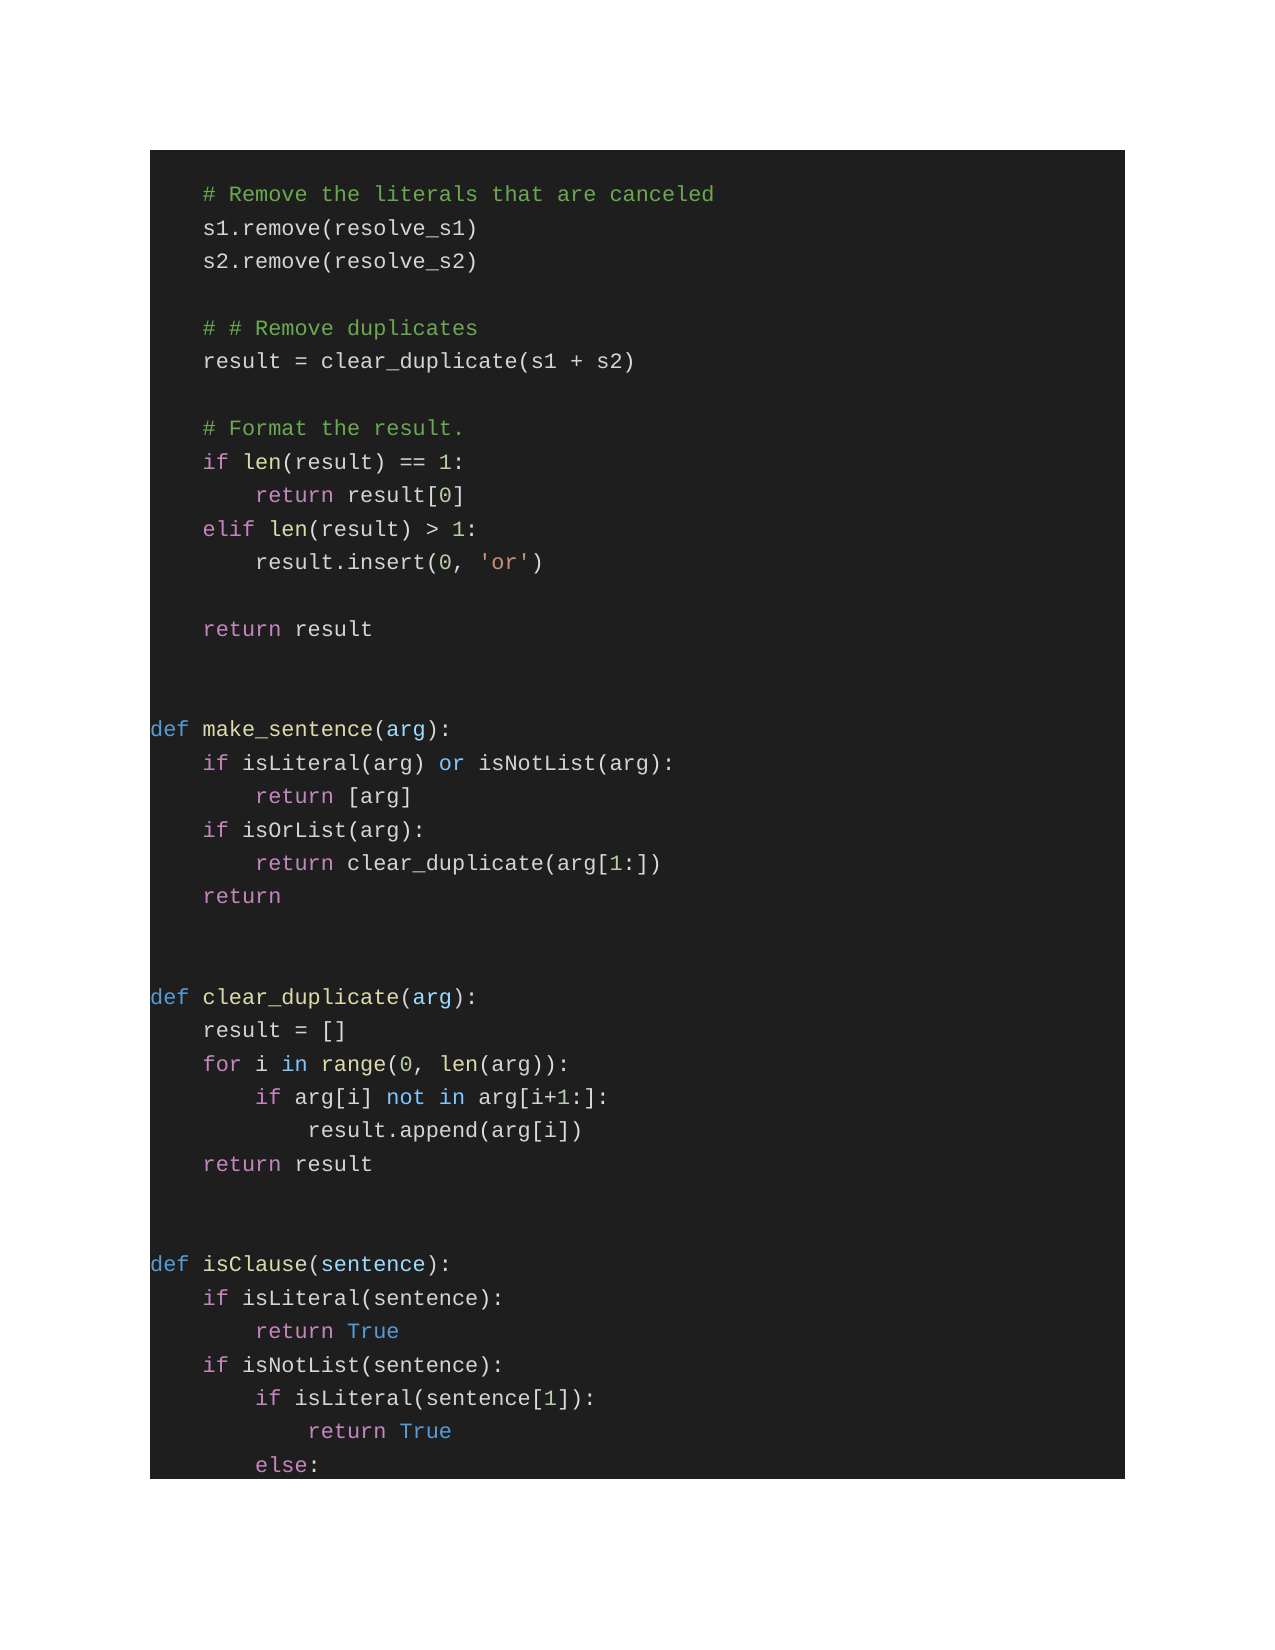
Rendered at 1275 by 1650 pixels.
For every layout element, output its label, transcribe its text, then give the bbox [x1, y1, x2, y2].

text result = clear_duplicate(s1 + s2) [150, 351, 1125, 375]
text if isOrList(arg): [150, 819, 1125, 843]
text else: [150, 1454, 1125, 1479]
text if arg[i] not in arg[i+1:]: [150, 1086, 1125, 1111]
text return True [150, 1421, 1125, 1445]
text return result [150, 1153, 1125, 1178]
text # Format the result. [150, 417, 1125, 442]
text def make_sentence(arg): [150, 718, 1125, 743]
text for i in range(0, len(arg)): [150, 1053, 1125, 1078]
text def isClause(sentence): [150, 1253, 1125, 1278]
text return [arg] [150, 785, 1125, 810]
text return result [150, 618, 1125, 643]
text result.append(arg[i]) [150, 1120, 1125, 1144]
text s2.remove(resolve_s2) [150, 250, 1125, 275]
text def clear_duplicate(arg): [150, 986, 1125, 1011]
text return result[0] [150, 484, 1125, 509]
text return clear_duplicate(arg[1:]) [150, 852, 1125, 877]
text return [150, 886, 1125, 910]
text if len(result) == 1: [150, 451, 1125, 476]
text result.insert(0, 'or') [150, 551, 1125, 576]
text # # Remove duplicates [150, 317, 1125, 342]
text # Remove the literals that are canceled [150, 183, 1125, 208]
text return True [150, 1320, 1125, 1345]
text result = [] [150, 1019, 1125, 1044]
text s1.remove(resolve_s1) [150, 217, 1125, 242]
text if isNotList(sentence): [150, 1354, 1125, 1378]
text elif len(result) > 1: [150, 518, 1125, 543]
text if isLiteral(arg) or isNotList(arg): [150, 752, 1125, 777]
text if isLiteral(sentence[1]): [150, 1387, 1125, 1412]
text if isLiteral(sentence): [150, 1287, 1125, 1312]
